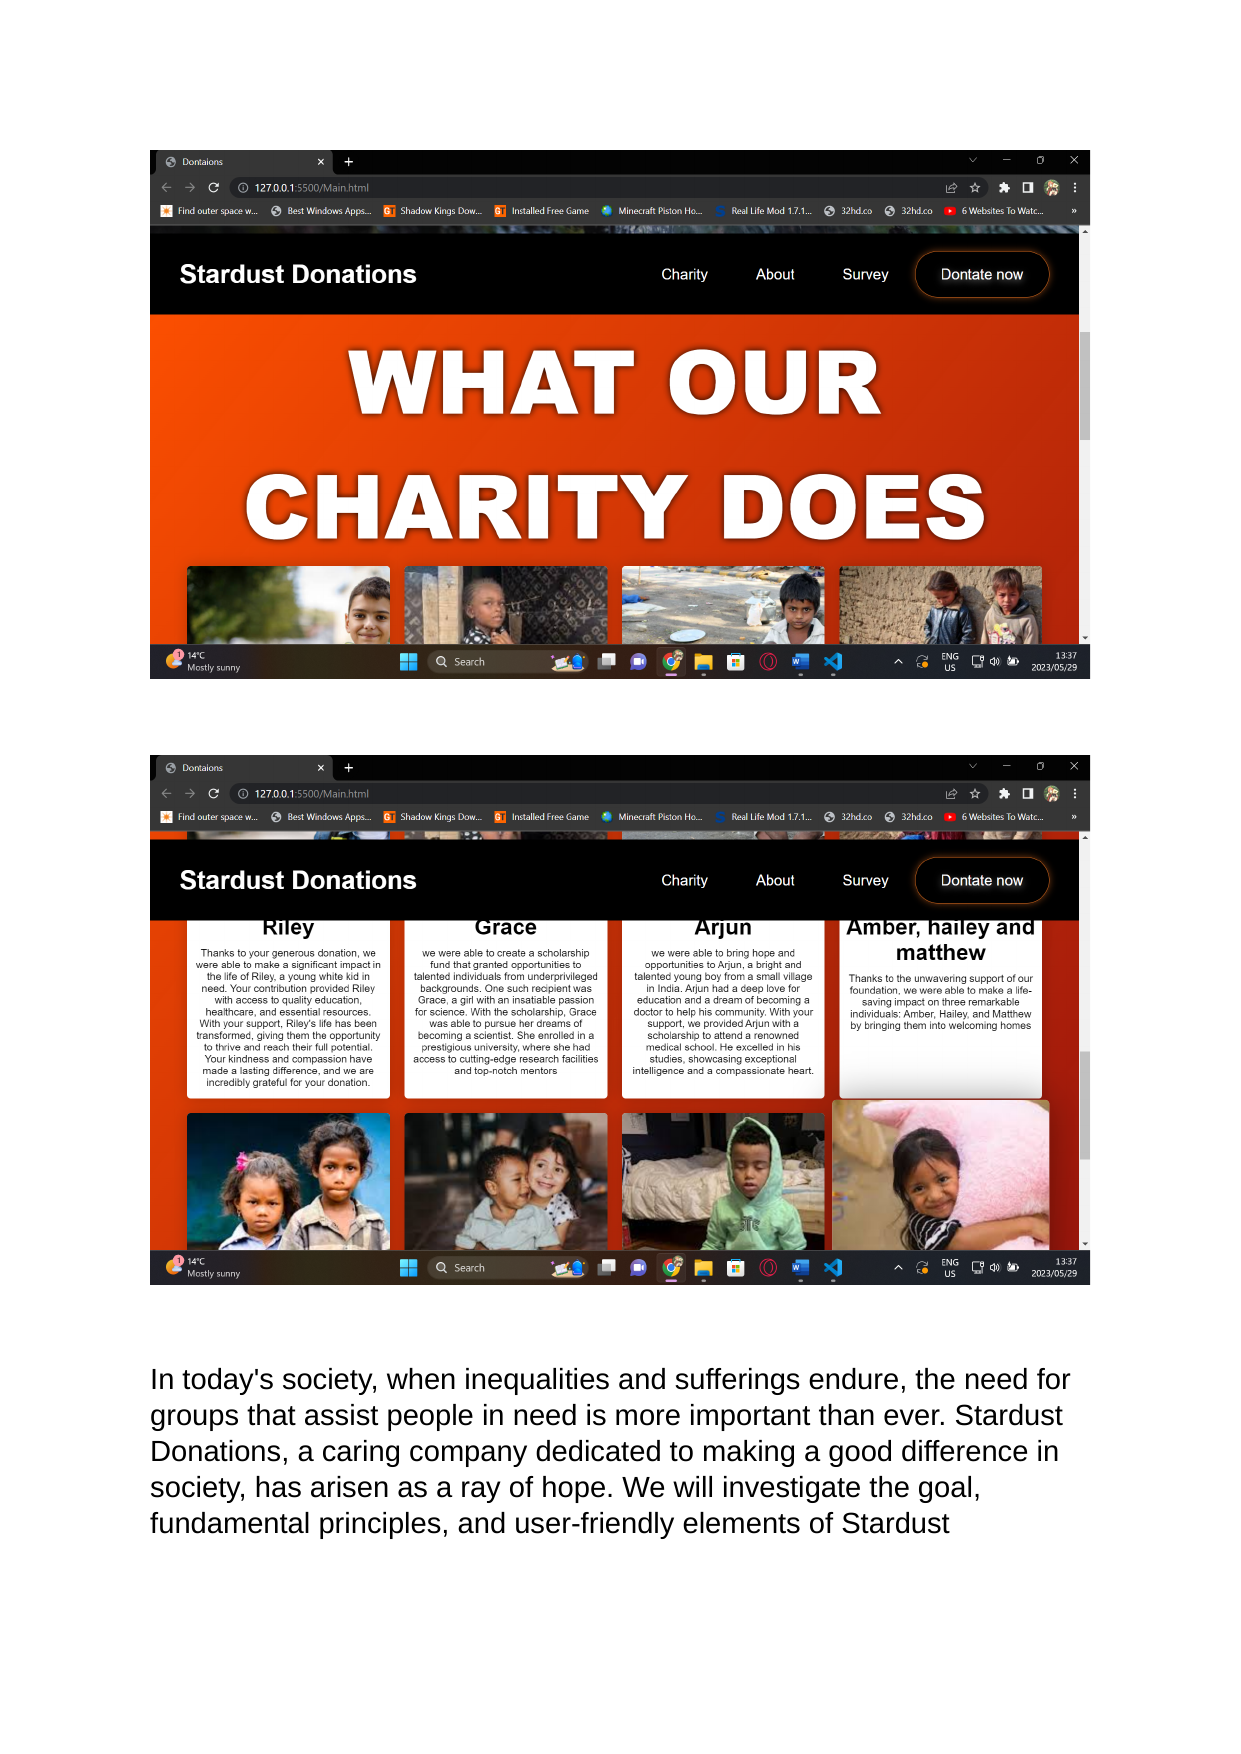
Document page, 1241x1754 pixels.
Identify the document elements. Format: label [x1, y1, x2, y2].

text [150, 1362, 1090, 1540]
picture [150, 150, 1091, 679]
picture [150, 755, 1091, 1285]
